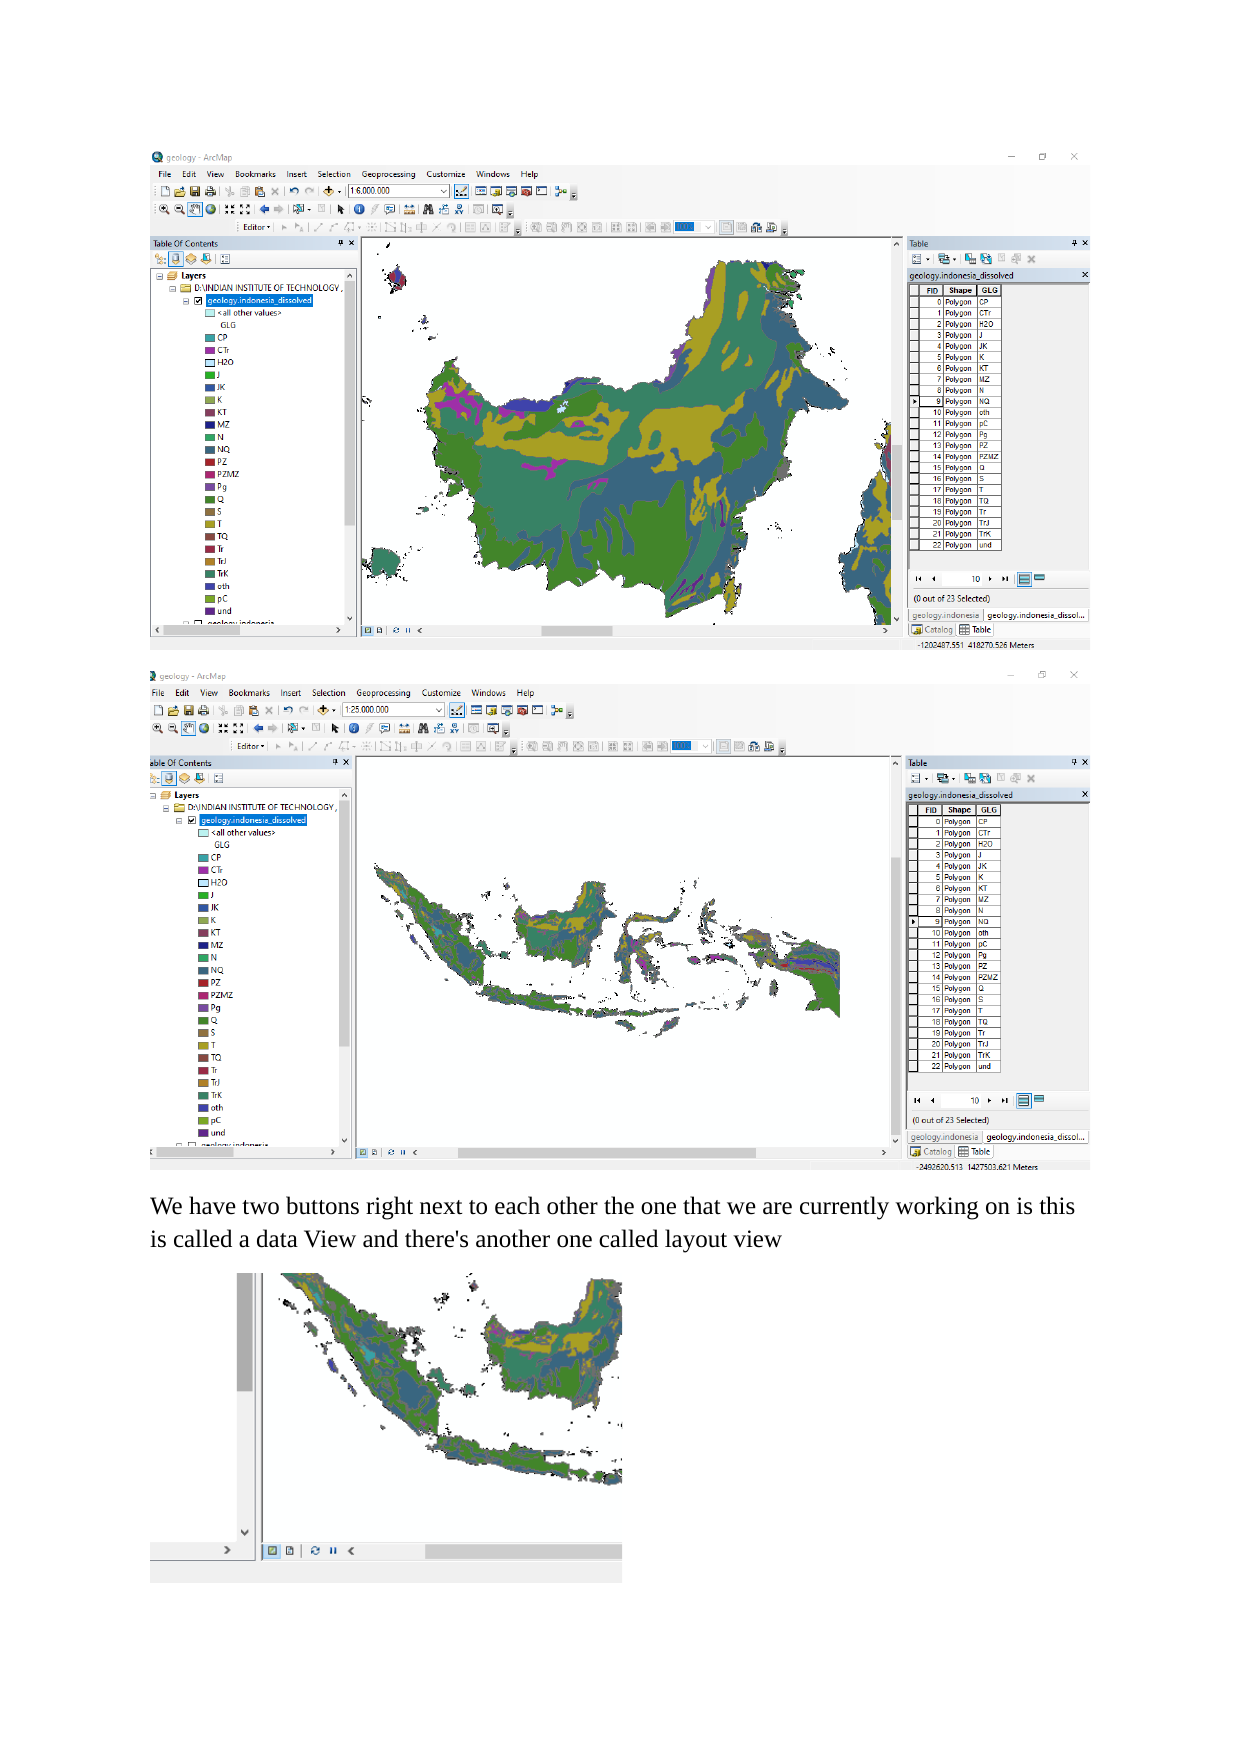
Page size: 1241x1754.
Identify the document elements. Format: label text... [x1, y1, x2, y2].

picture [150, 150, 1091, 650]
picture [150, 671, 1091, 1170]
text We have two buttons right next to each other the one that we are currently working on is this is called a data View and there's another one called layout view [150, 1191, 1090, 1253]
picture [150, 1273, 623, 1583]
